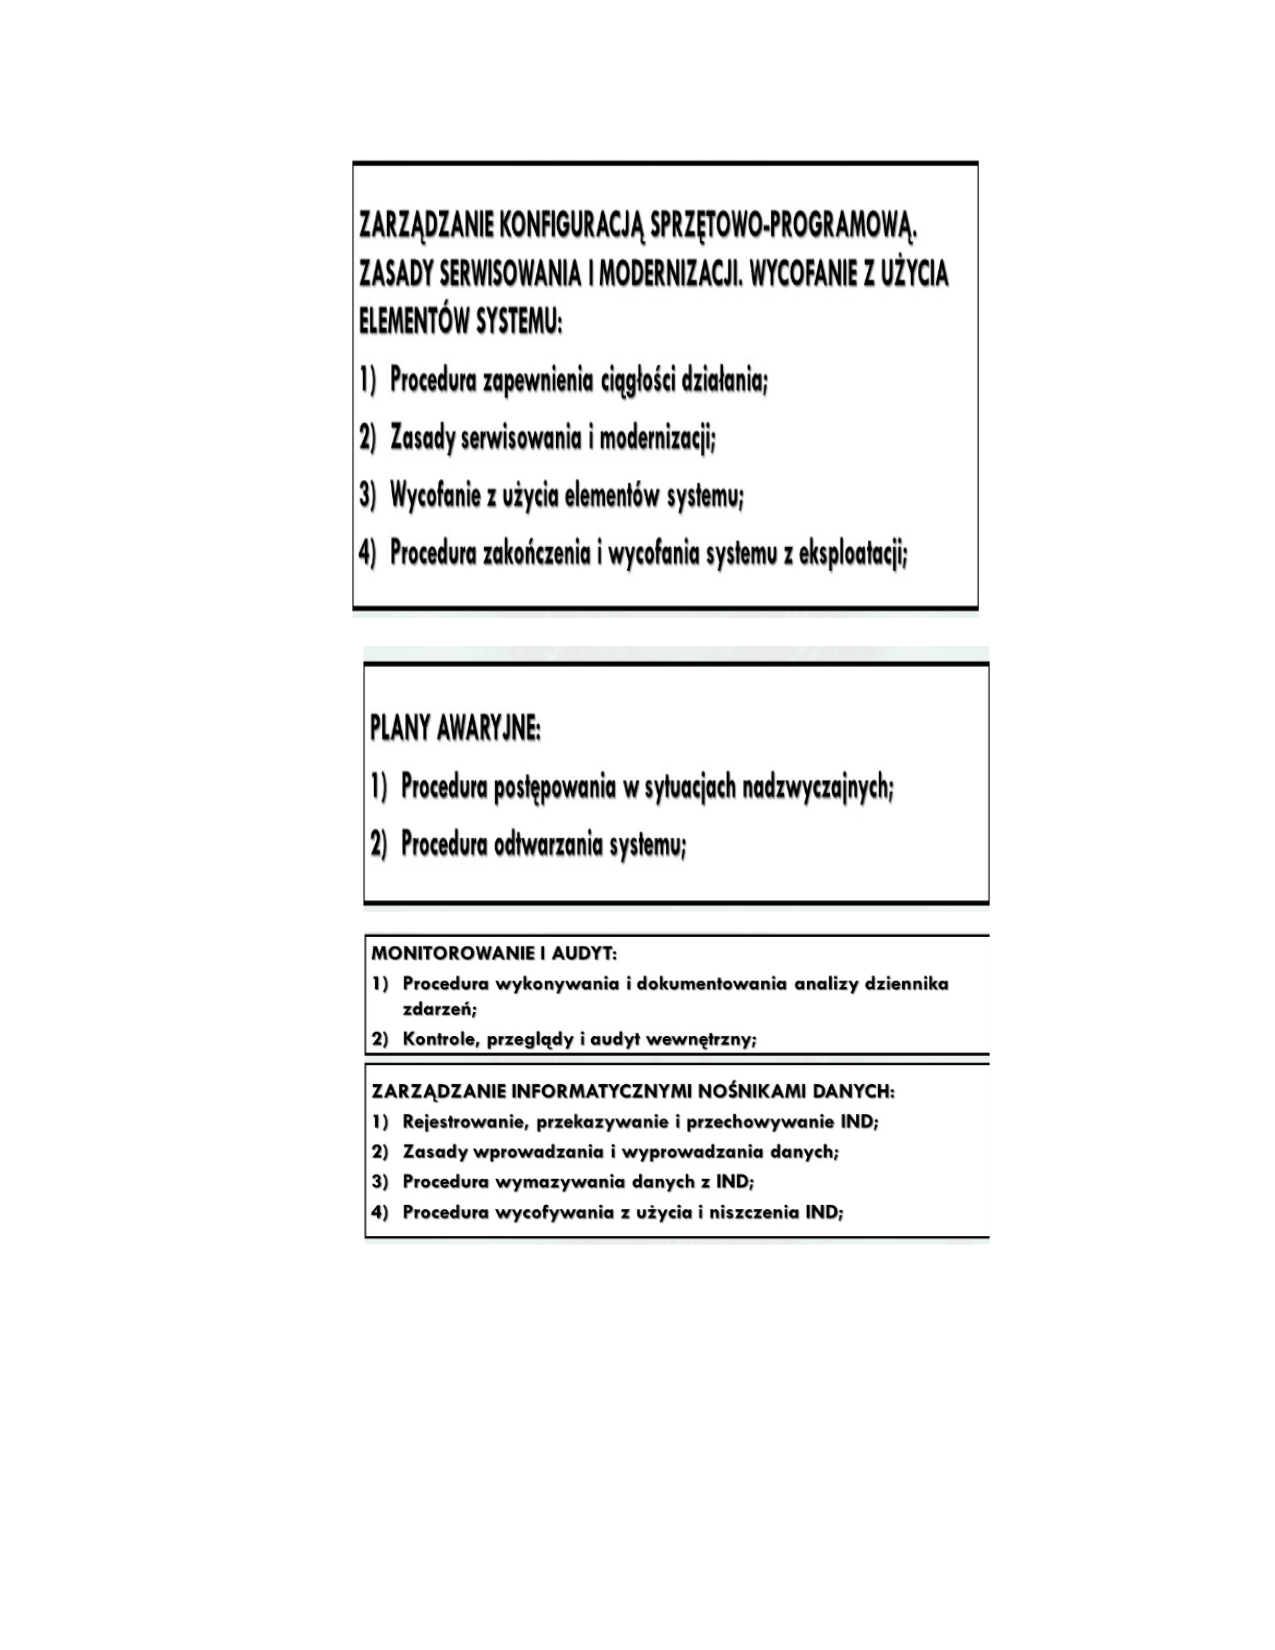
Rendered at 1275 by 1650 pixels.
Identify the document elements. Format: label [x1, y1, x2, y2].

picture [342, 147, 1008, 618]
picture [352, 646, 998, 1256]
